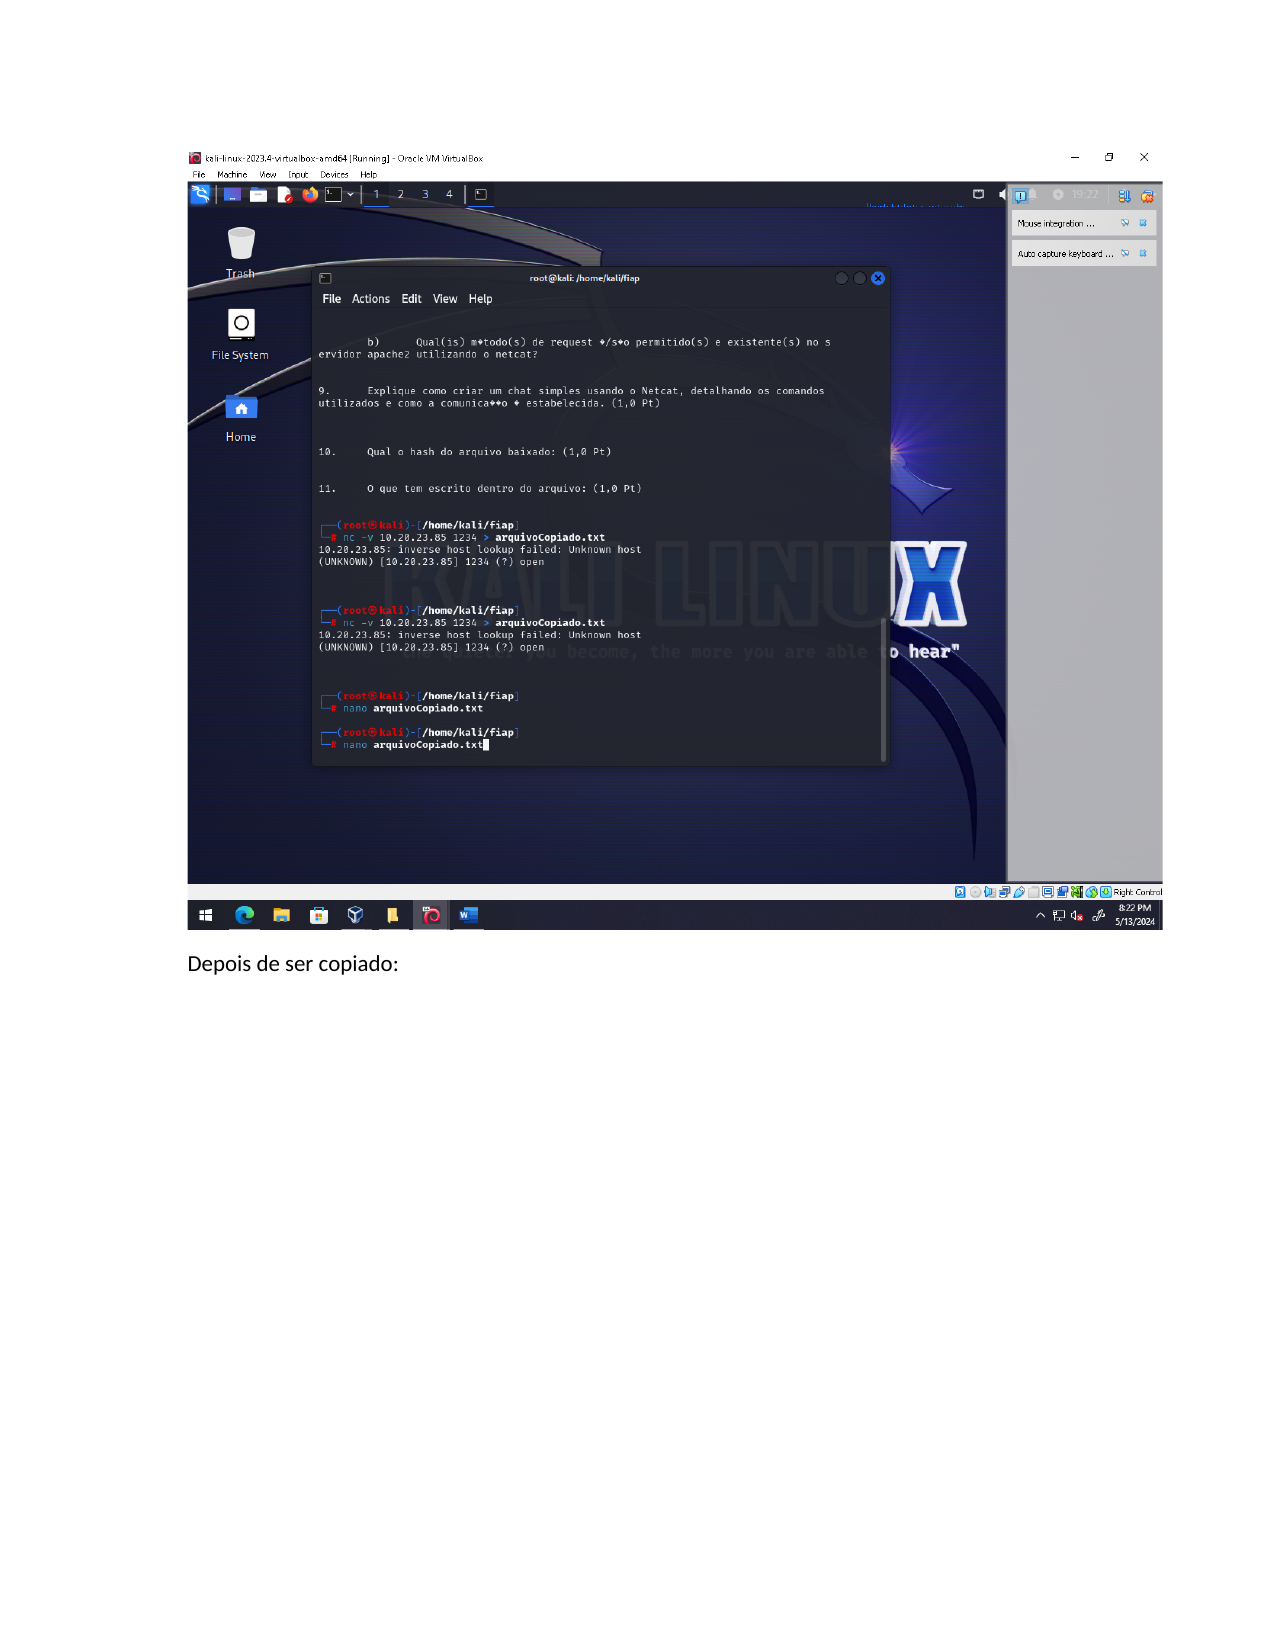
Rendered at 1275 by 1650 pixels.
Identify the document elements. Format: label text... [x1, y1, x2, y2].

picture [187, 150, 1163, 930]
text Depois de ser copiado: [187, 949, 1125, 977]
